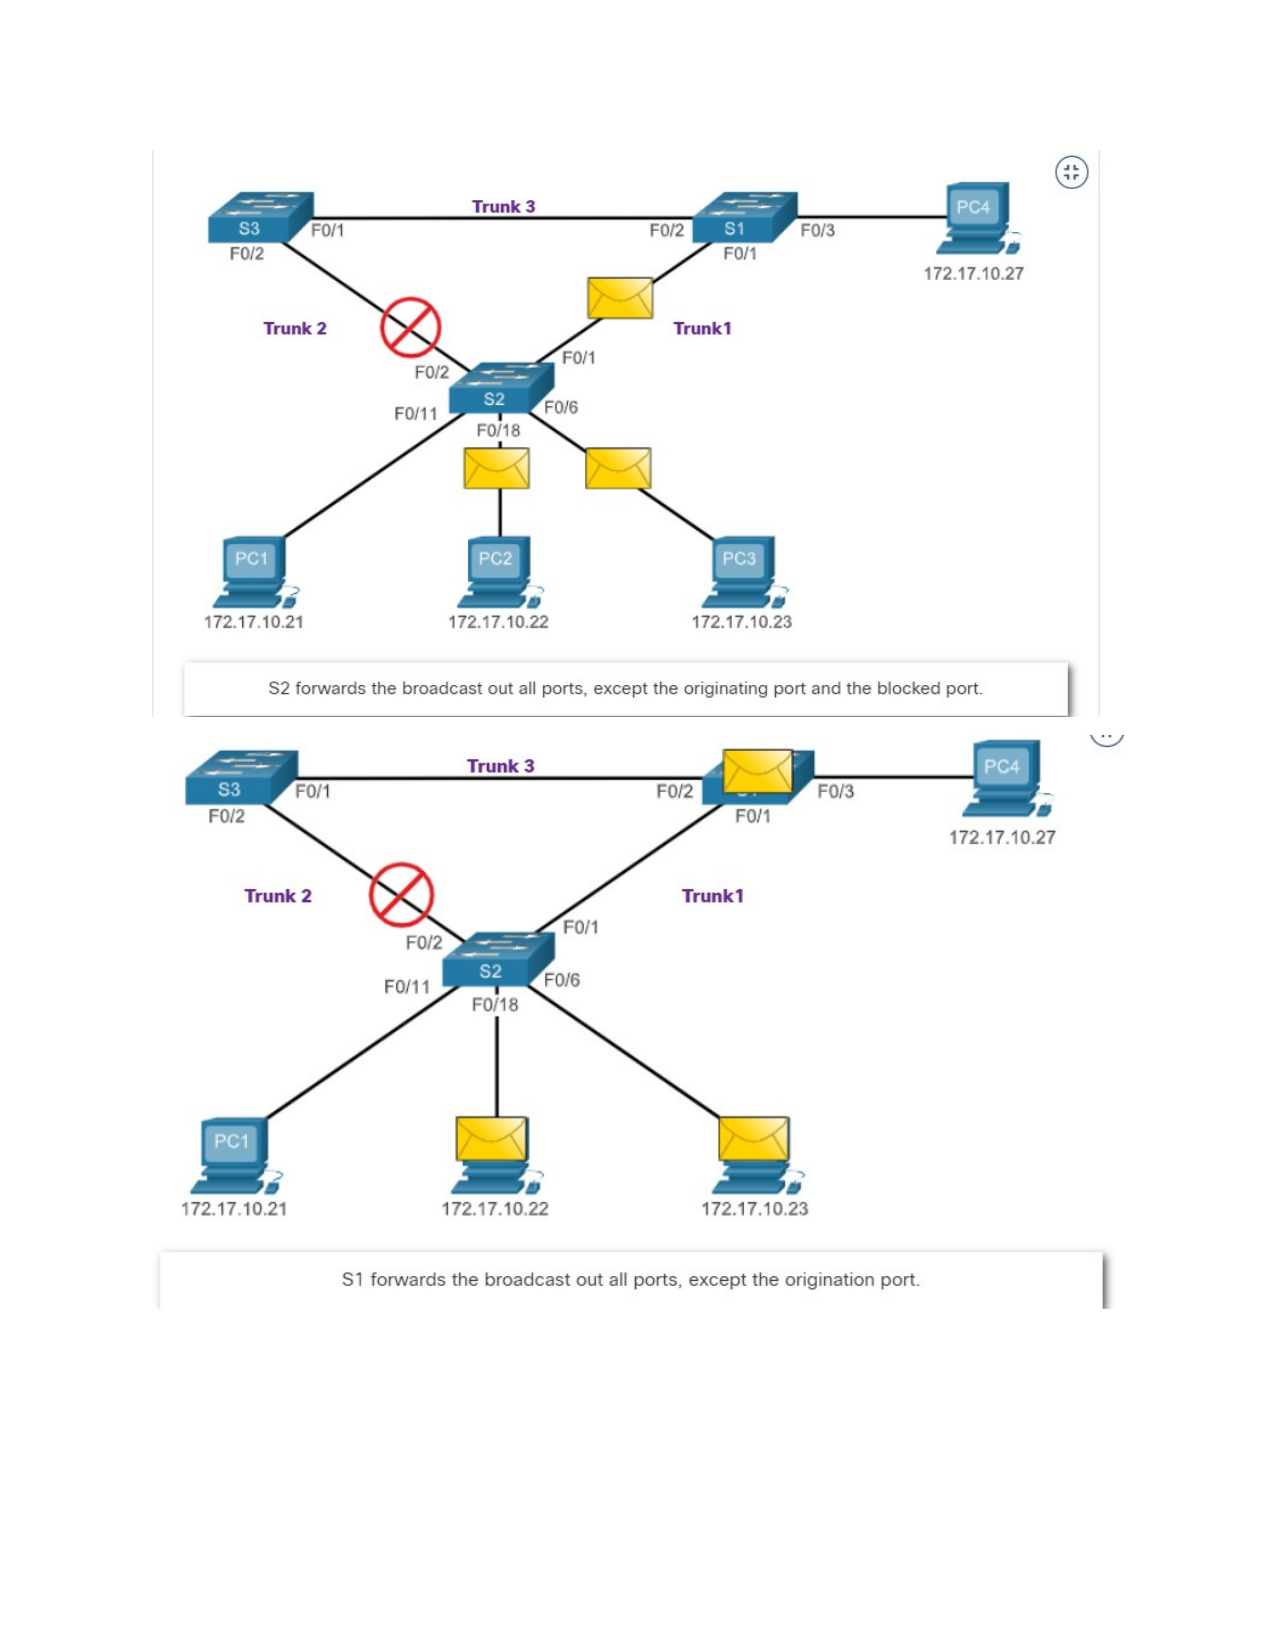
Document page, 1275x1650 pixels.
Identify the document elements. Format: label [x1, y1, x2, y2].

picture [150, 150, 1125, 717]
picture [150, 735, 1125, 1309]
